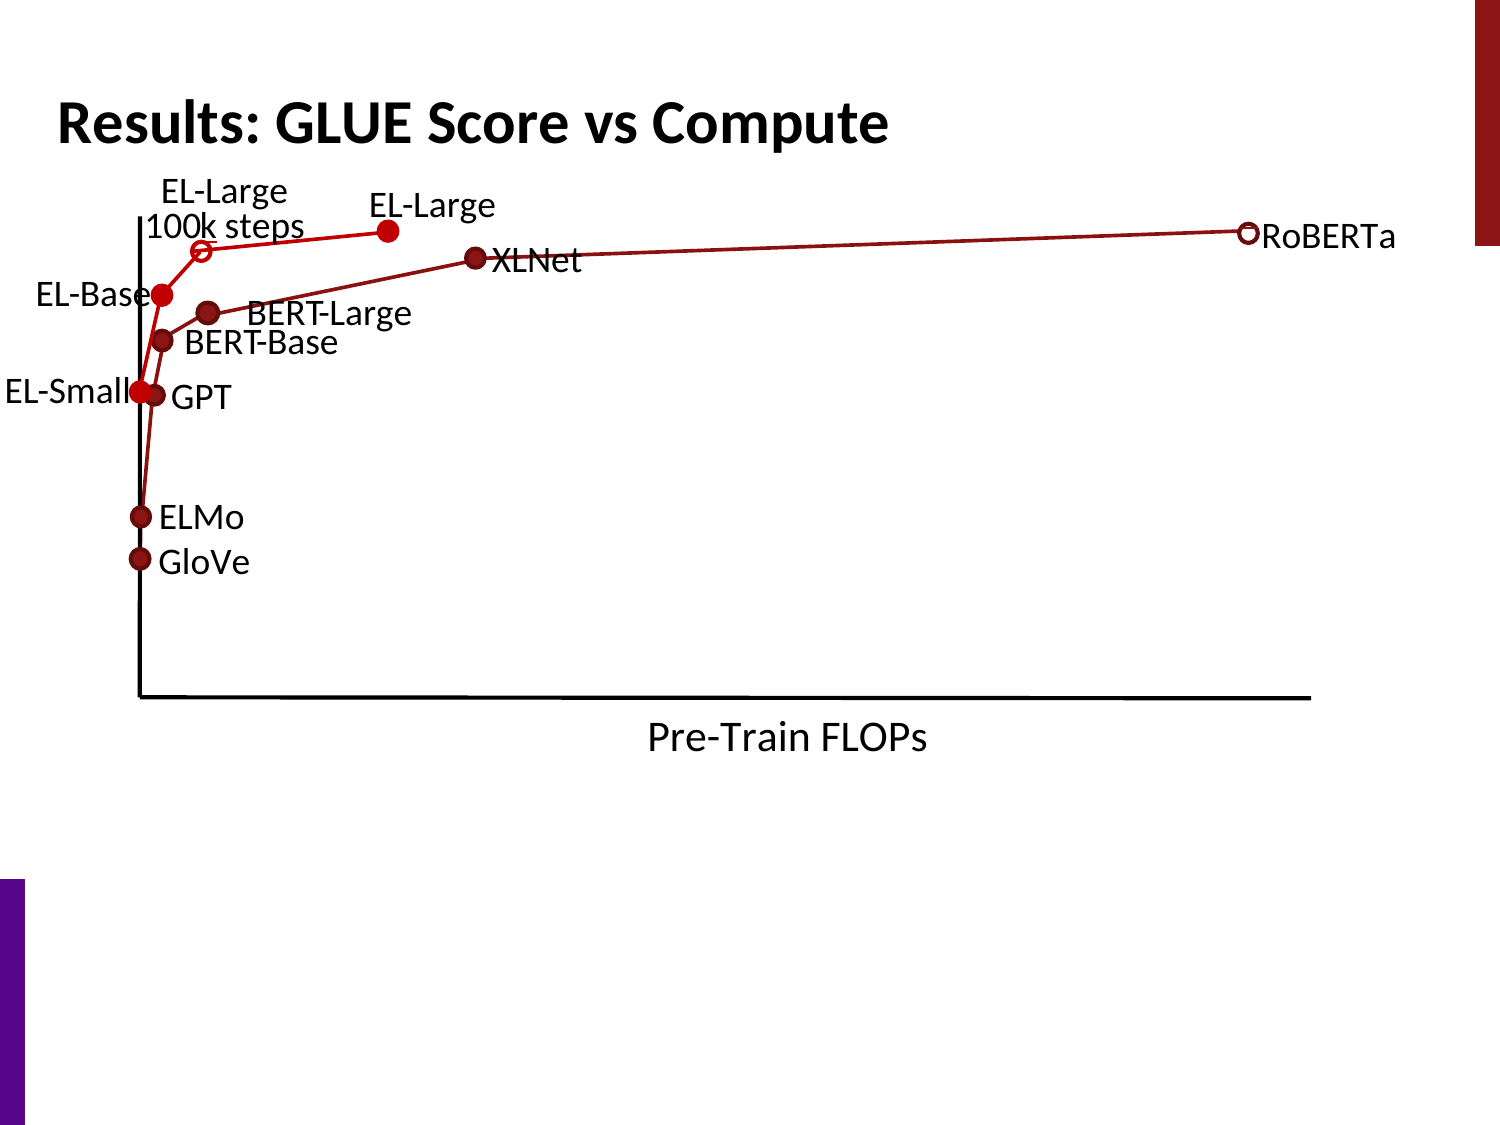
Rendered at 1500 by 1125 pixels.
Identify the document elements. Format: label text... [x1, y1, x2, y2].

subtitle Results: GLUE Score vs Compute [57, 82, 1441, 159]
text Pre-Train FLOPs [59, 709, 928, 762]
